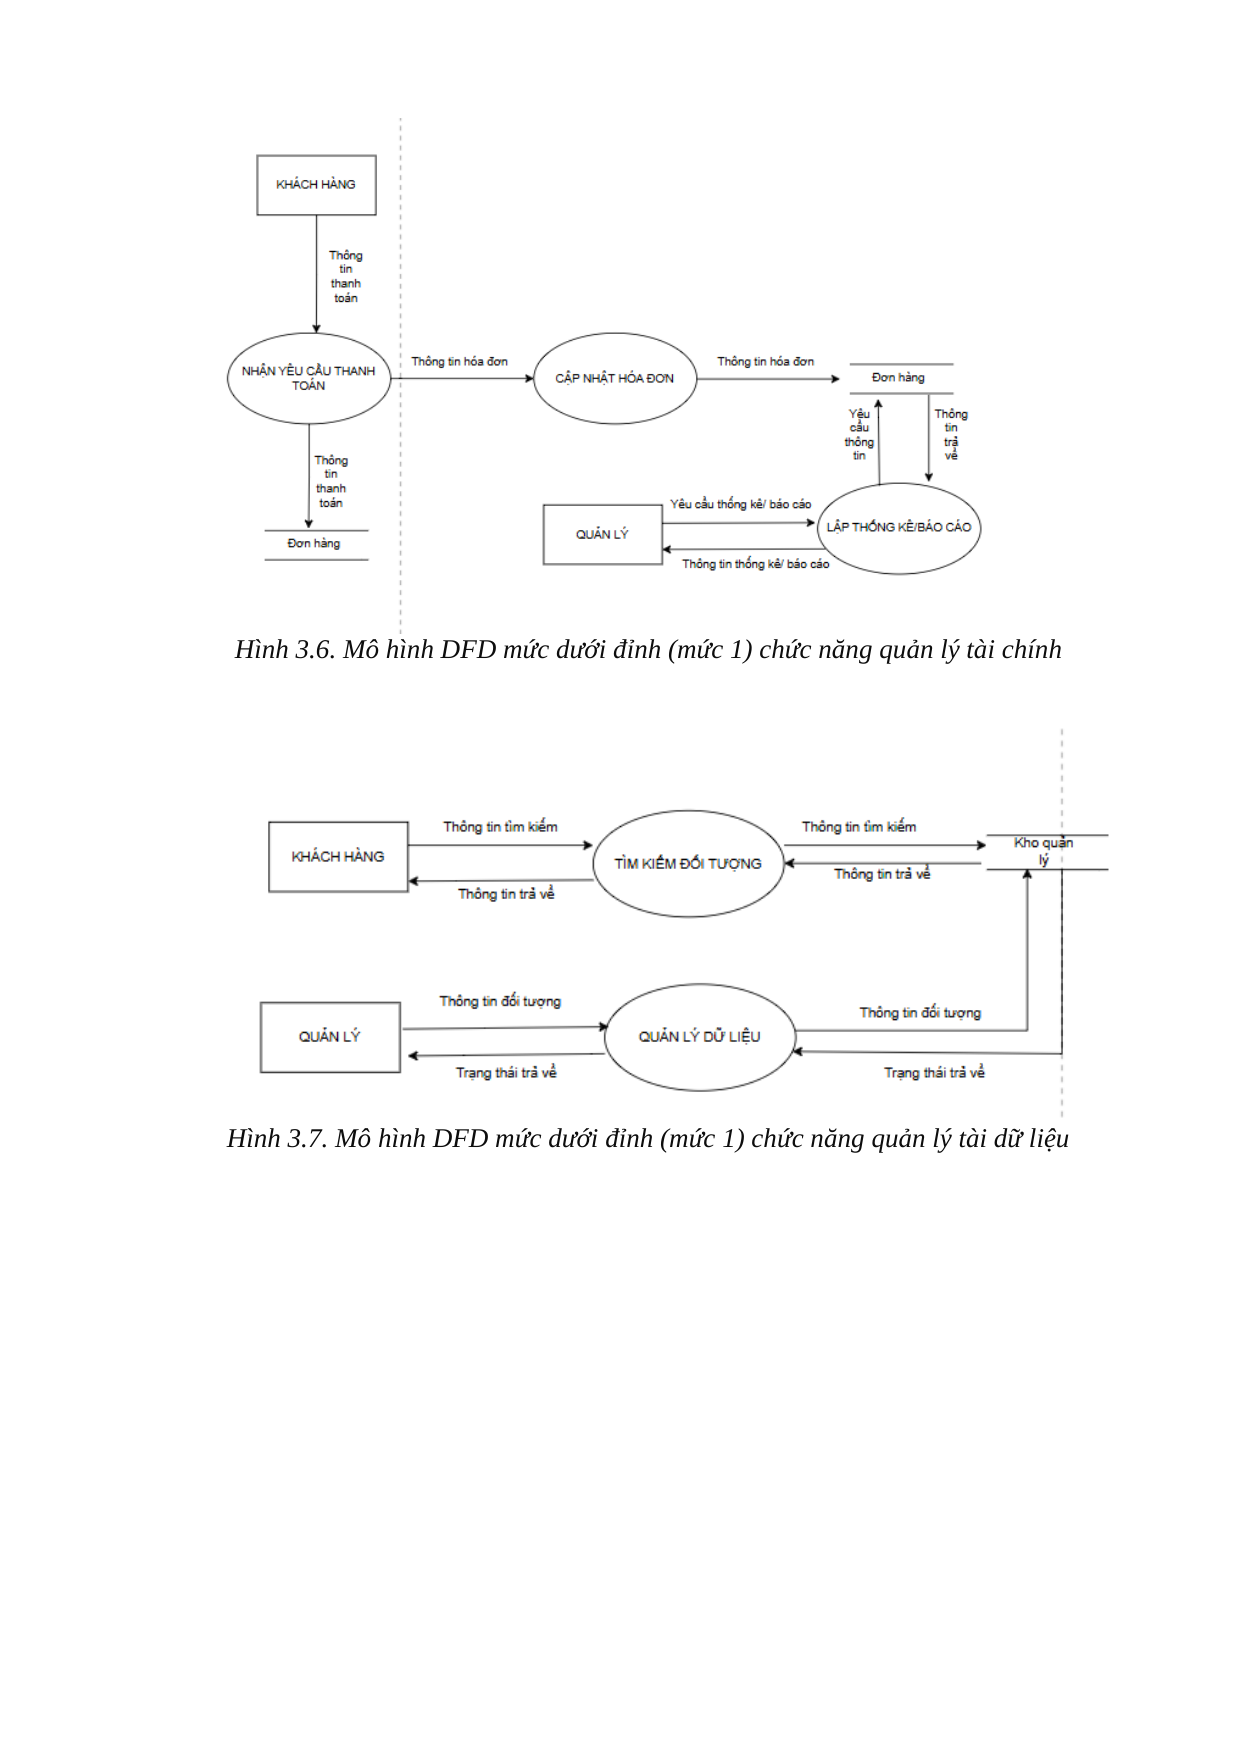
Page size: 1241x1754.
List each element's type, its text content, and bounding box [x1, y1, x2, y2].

text Hình 3.7. Mô hình DFD mức dưới đỉnh (mức 1) chức năng quản lý tài dữ liệu [177, 1122, 1122, 1153]
picture [177, 726, 1123, 1122]
text Hình 3.6. Mô hình DFD mức dưới đỉnh (mức 1) chức năng quản lý tài chính [177, 634, 1122, 664]
picture [177, 118, 1123, 634]
